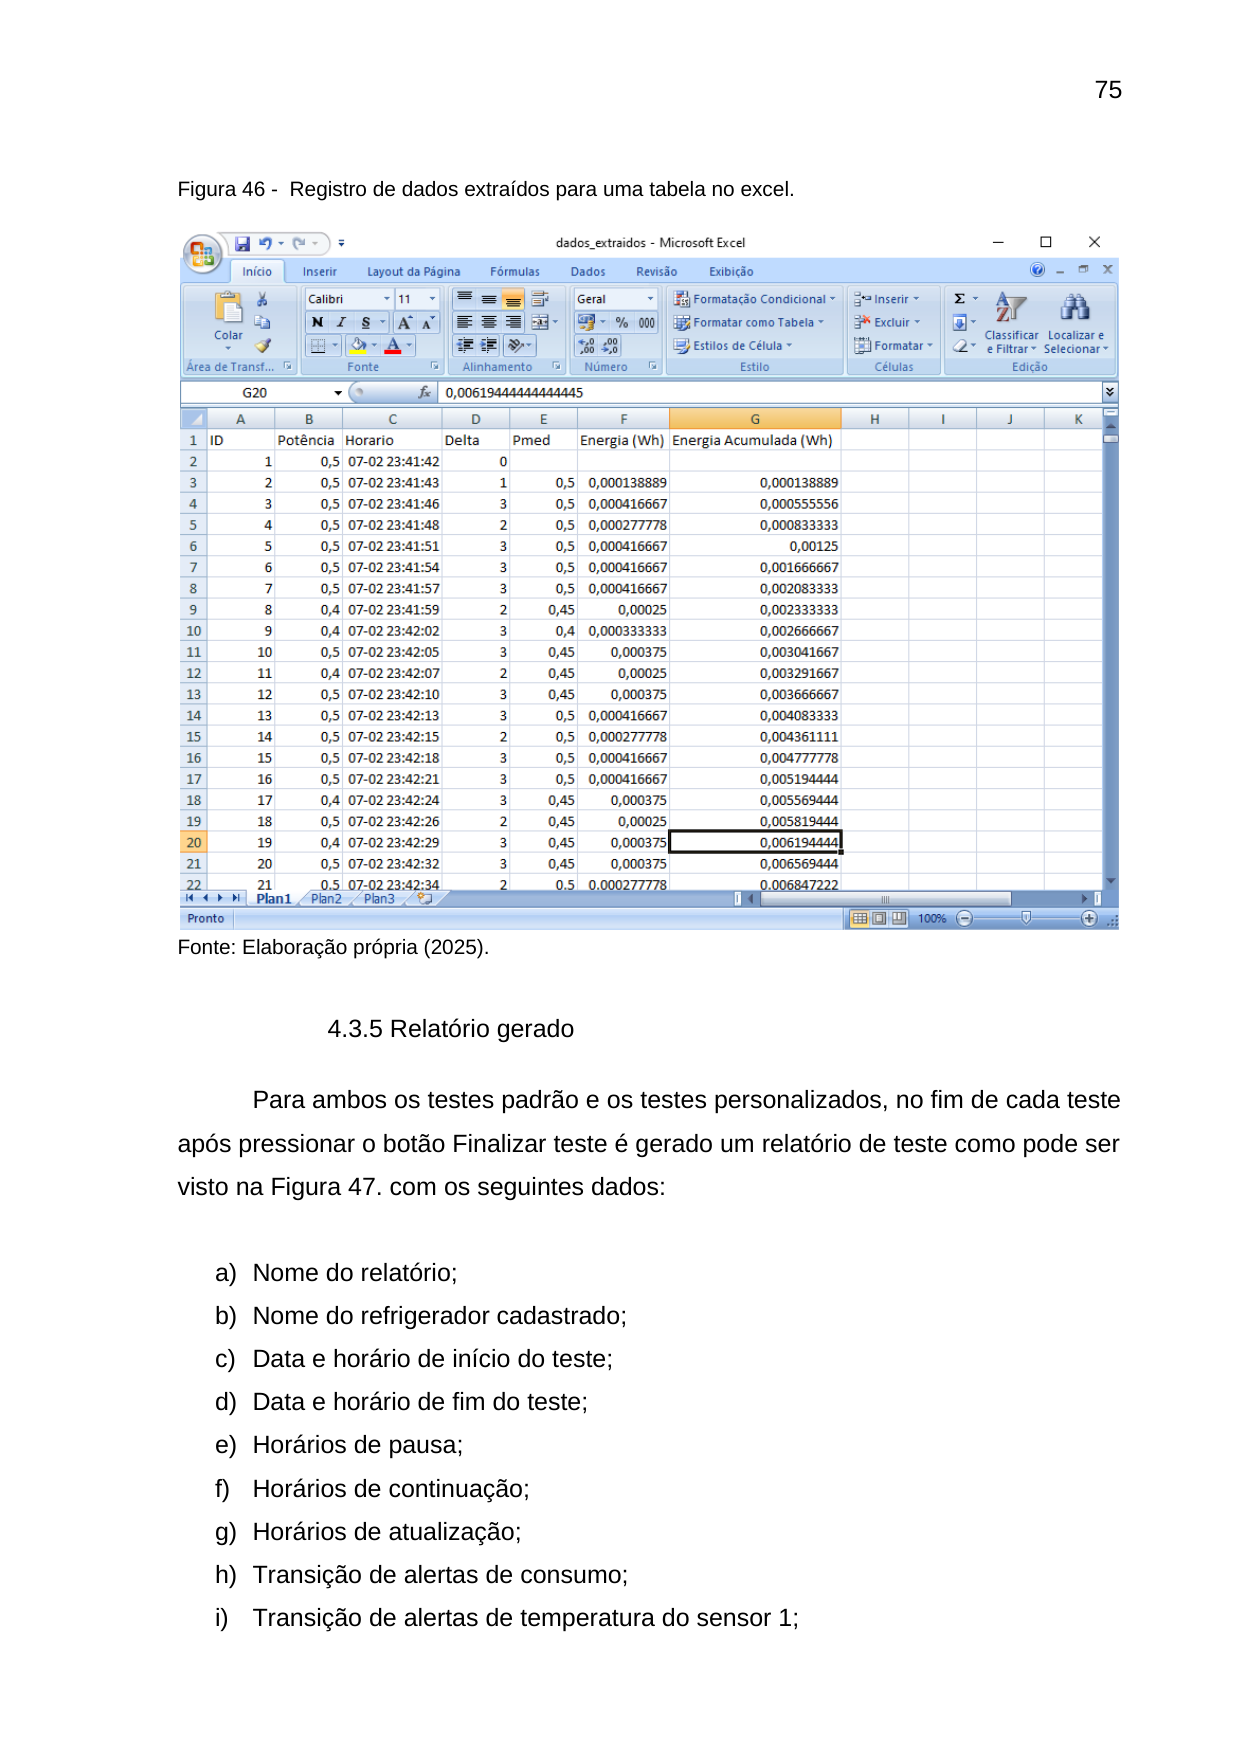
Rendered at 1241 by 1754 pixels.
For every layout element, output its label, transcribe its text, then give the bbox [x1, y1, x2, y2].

picture [179, 226, 1120, 931]
list Data e horário de início do teste; [215, 1344, 1122, 1373]
subtitle 4.3.5 Relatório gerado [252, 1014, 1122, 1042]
text Fonte: Elaboração própria (2025). [177, 934, 1122, 958]
list Data e horário de fim do teste; [215, 1387, 1122, 1416]
subtitle Figura 46 - Registro de dados extraídos para uma tabela no excel. [177, 177, 1122, 201]
list Horários de pausa; [215, 1431, 1122, 1459]
list Horários de atualização; [215, 1517, 1122, 1546]
list Nome do refrigerador cadastrado; [215, 1301, 1122, 1330]
list Transição de alertas de consumo; [215, 1560, 1122, 1589]
list Horários de continuação; [215, 1474, 1122, 1502]
list Nome do relatório; [215, 1258, 1122, 1287]
list Transição de alertas de temperatura do sensor 1; [215, 1603, 1122, 1632]
text Para ambos os testes padrão e os testes personalizados, no fim de cada teste após pressionar o botão Finalizar teste é gerado um relatório de teste como pode ser visto na Figura 47. com os seguintes dados: [177, 1086, 1122, 1201]
